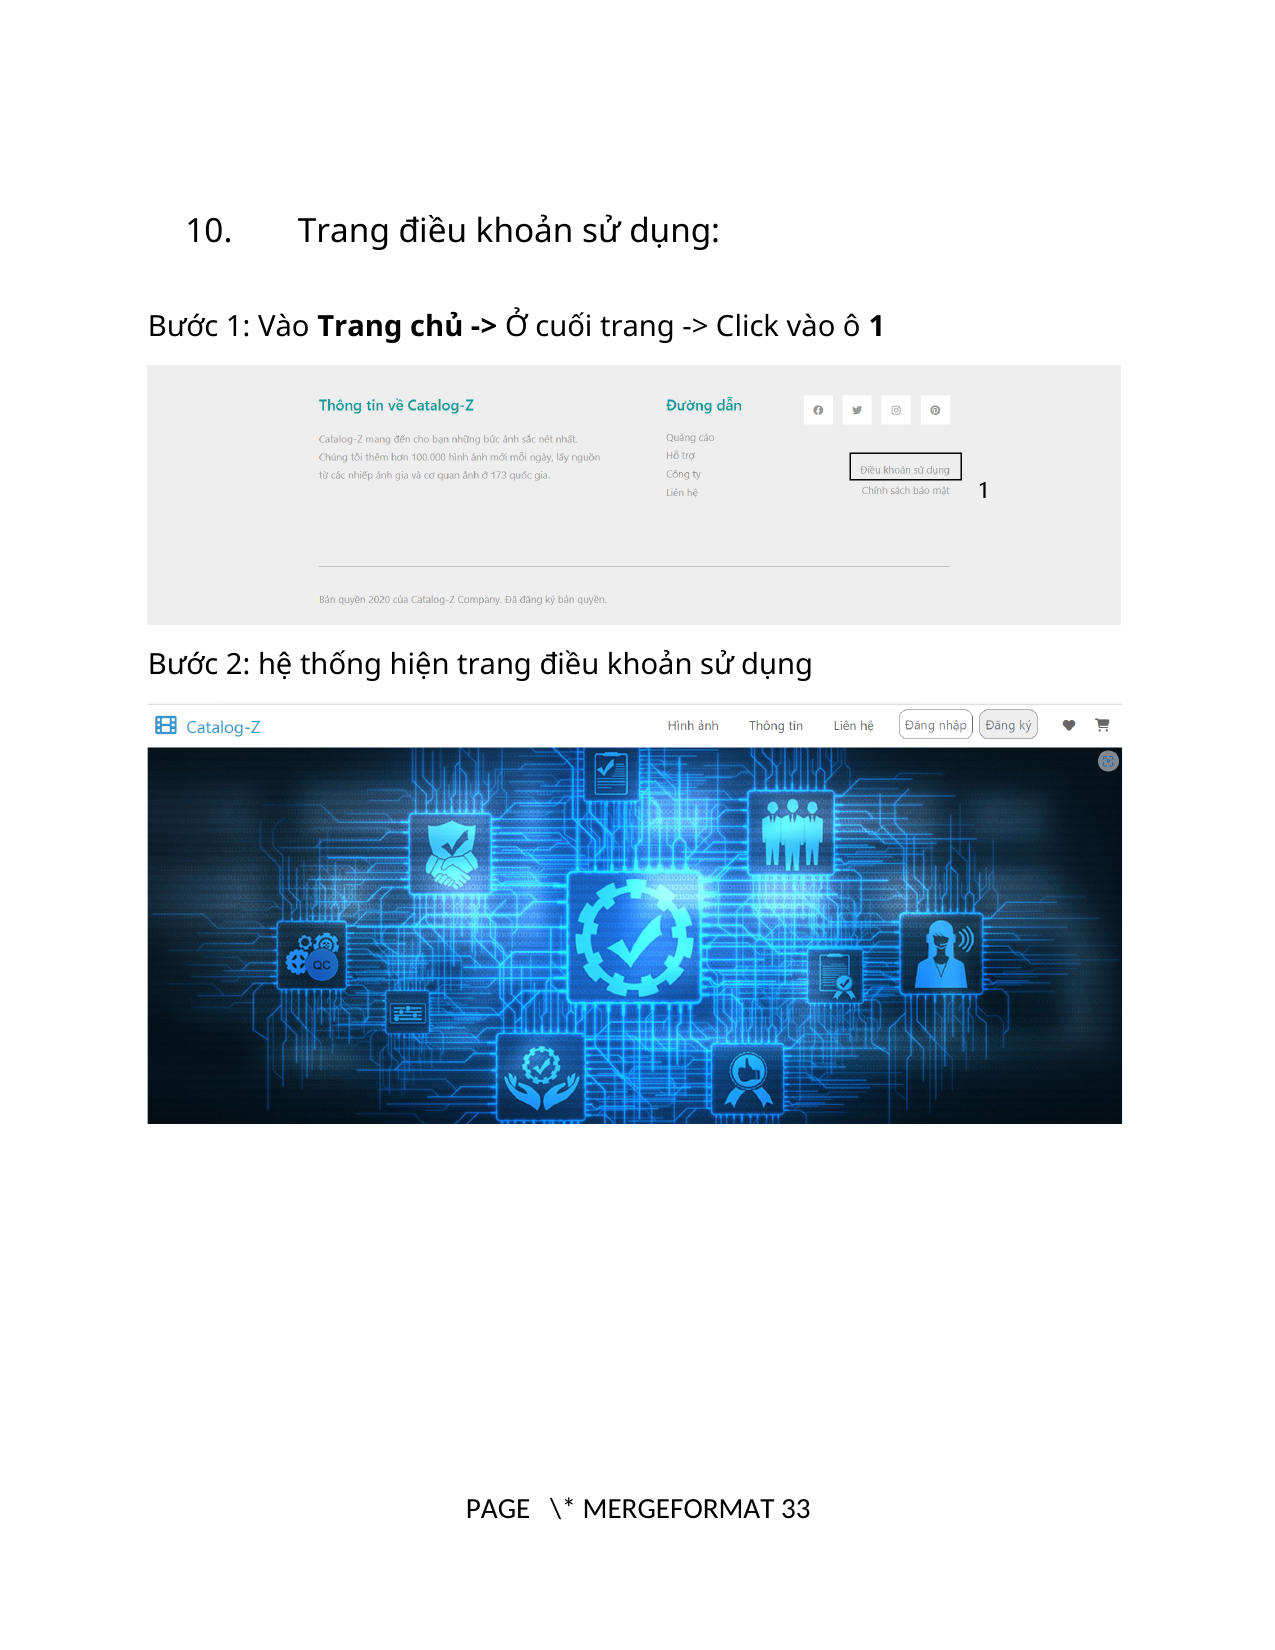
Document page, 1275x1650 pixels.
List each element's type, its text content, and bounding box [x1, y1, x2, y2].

picture [147, 702, 1123, 1124]
text Bước 2: hệ thống hiện trang điều khoản sử dụng [148, 643, 1122, 683]
text Bước 1: Vào Trang chủ -> Ở cuối trang -> Click vào ô 1 [148, 306, 1122, 345]
picture [147, 365, 1121, 625]
subtitle Trang điều khoản sử dụng: [185, 207, 1122, 253]
